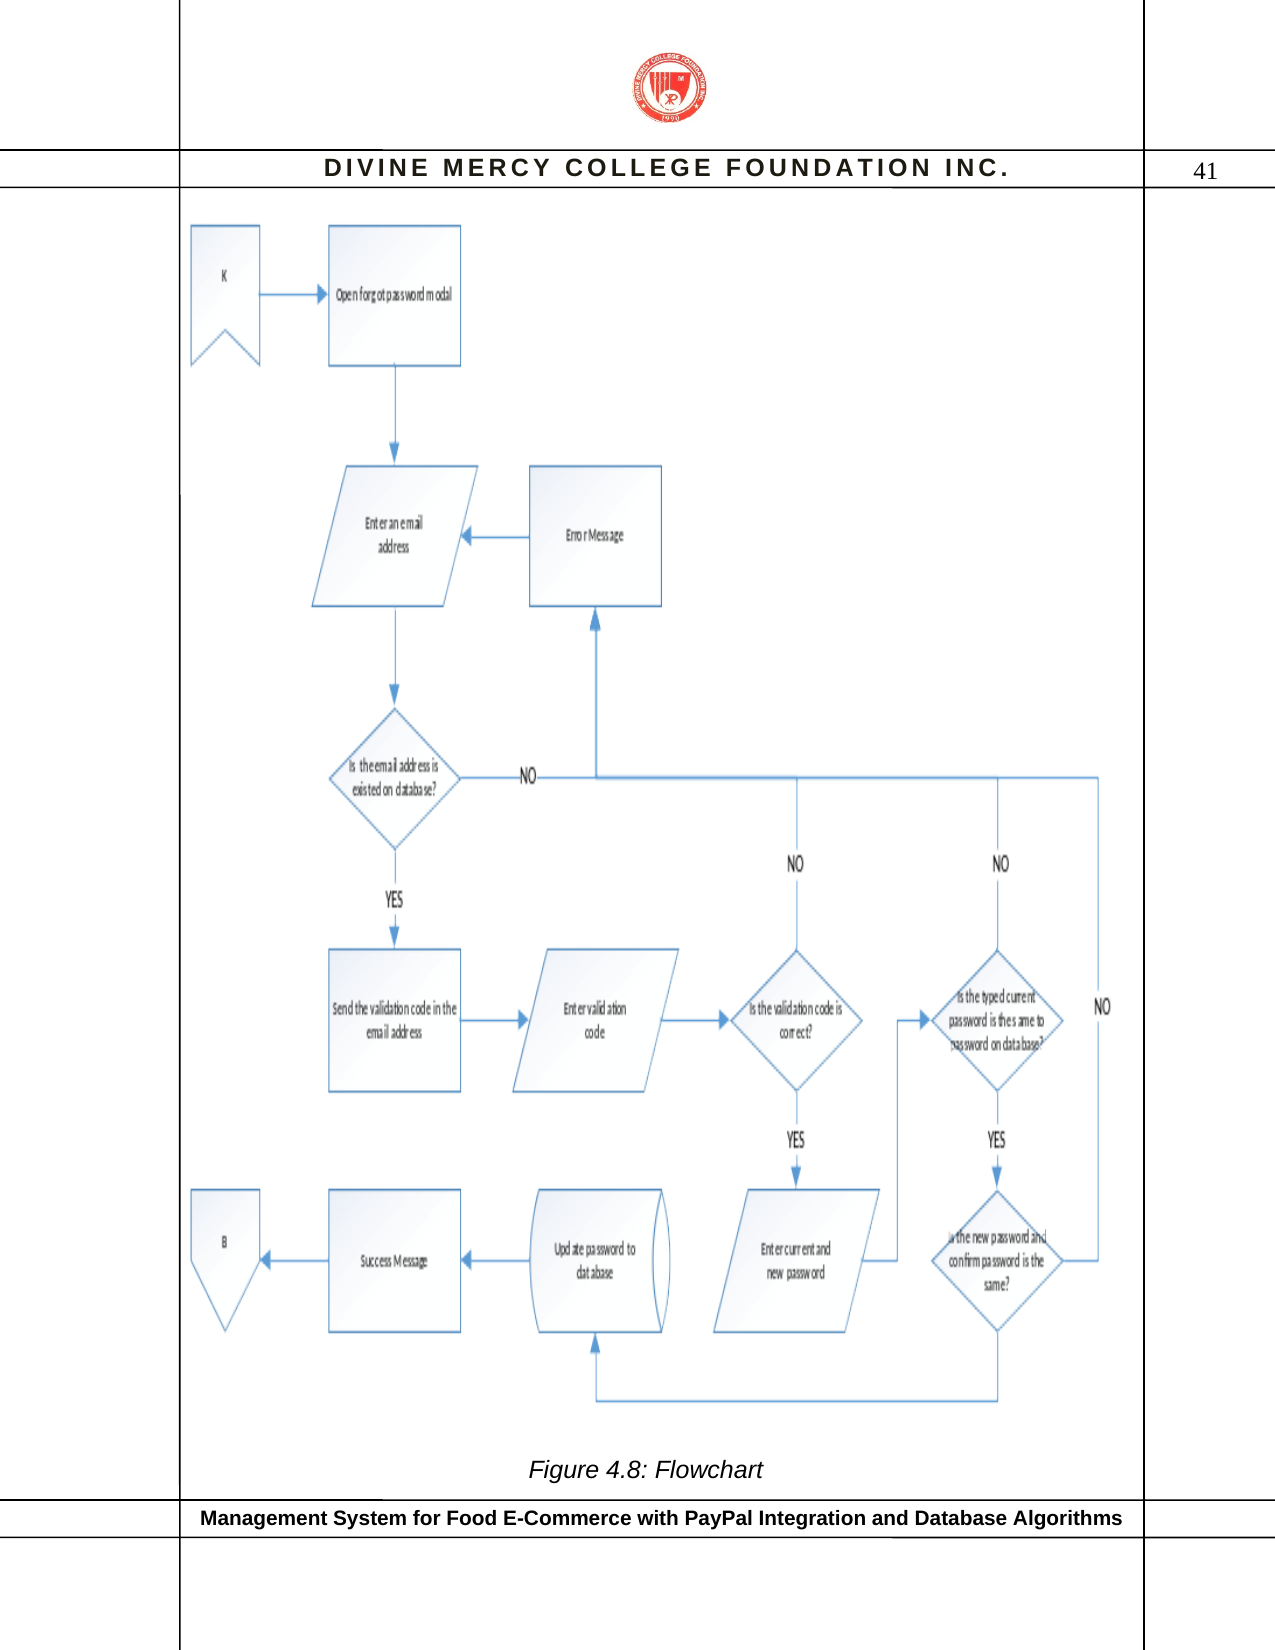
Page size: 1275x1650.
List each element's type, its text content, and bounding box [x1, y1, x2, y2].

picture [632, 52, 709, 123]
text Figure 4.8: Flowchart [187, 1455, 1106, 1484]
